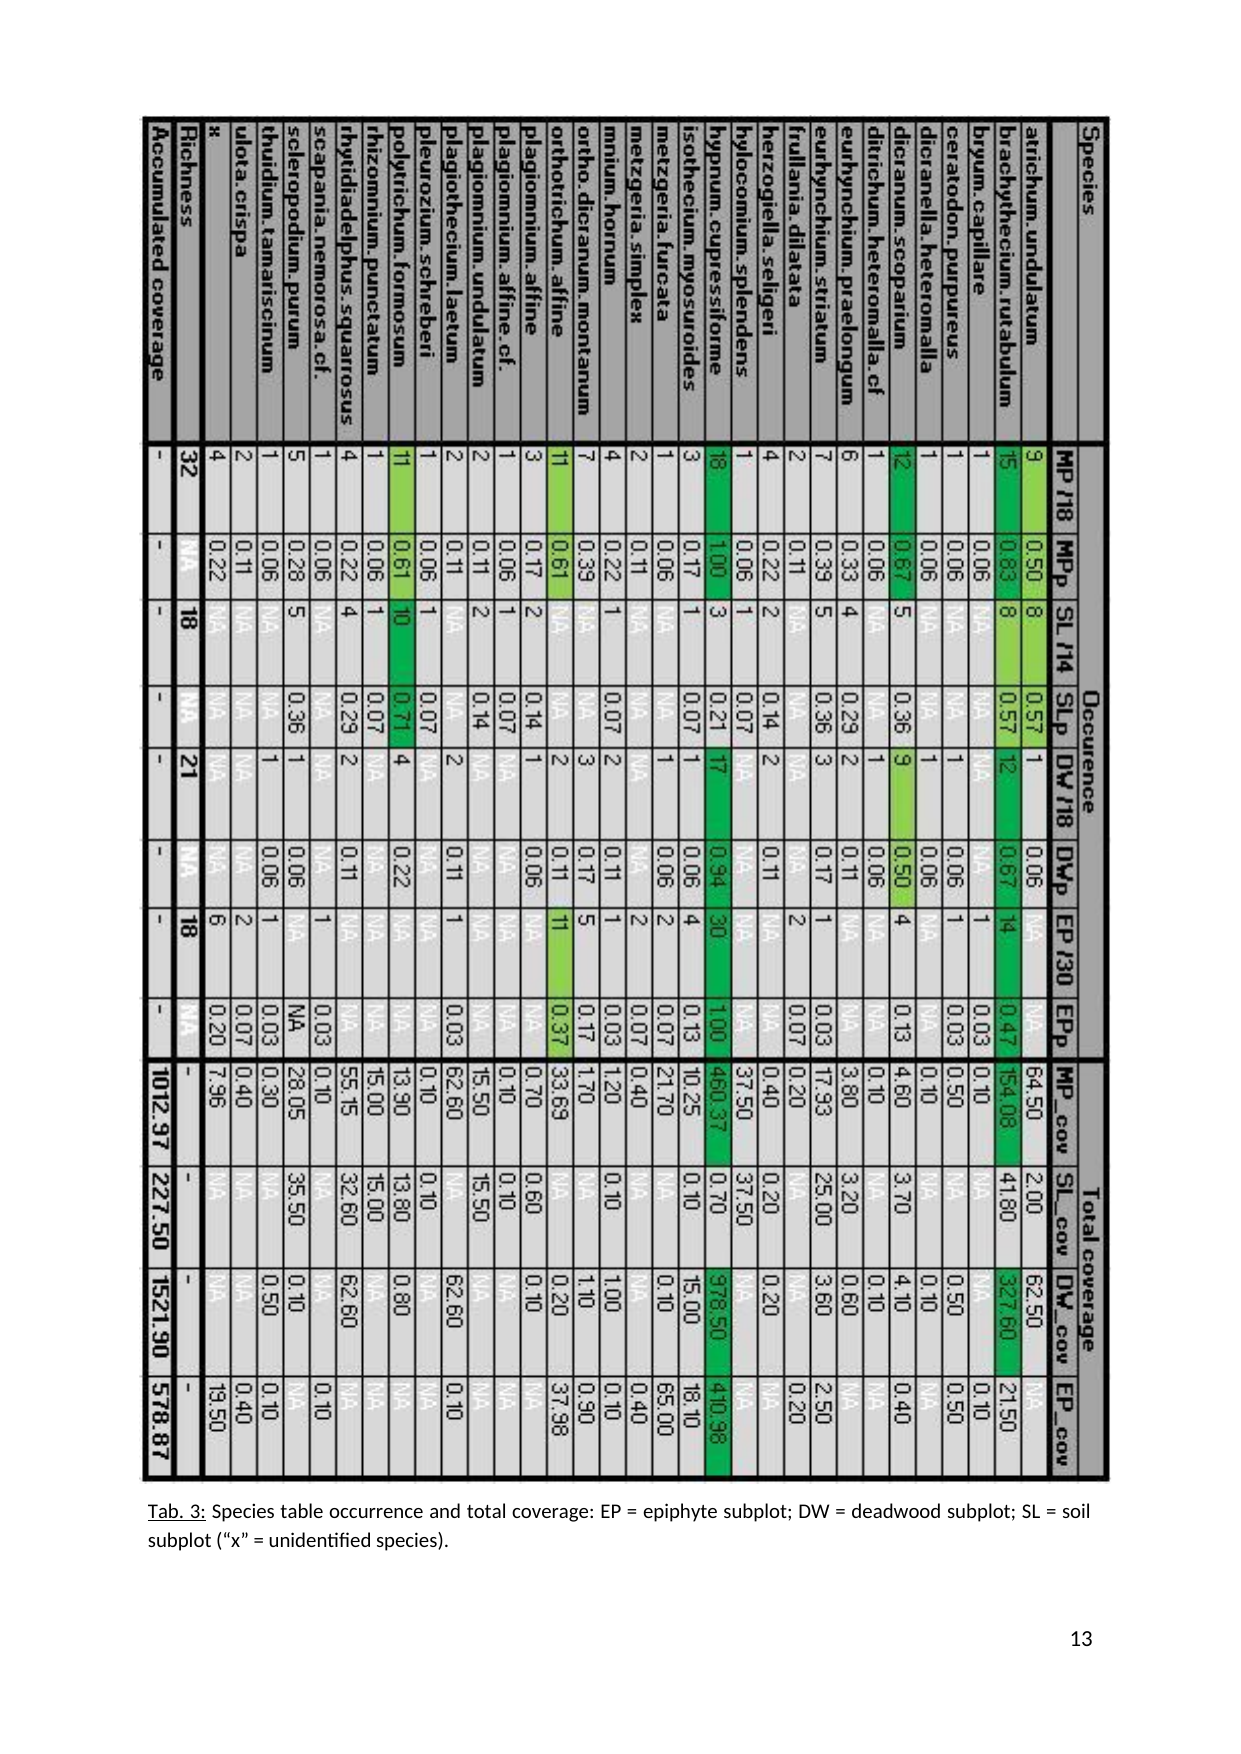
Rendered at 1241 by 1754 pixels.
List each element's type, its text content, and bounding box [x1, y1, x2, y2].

picture [139, 115, 1110, 1481]
text Tab. 3: Species table occurrence and total coverage: EP = epiphyte subplot; DW = deadwood subplot; SL = soil subplot (“x” = unidentified species). [148, 1481, 1092, 1553]
